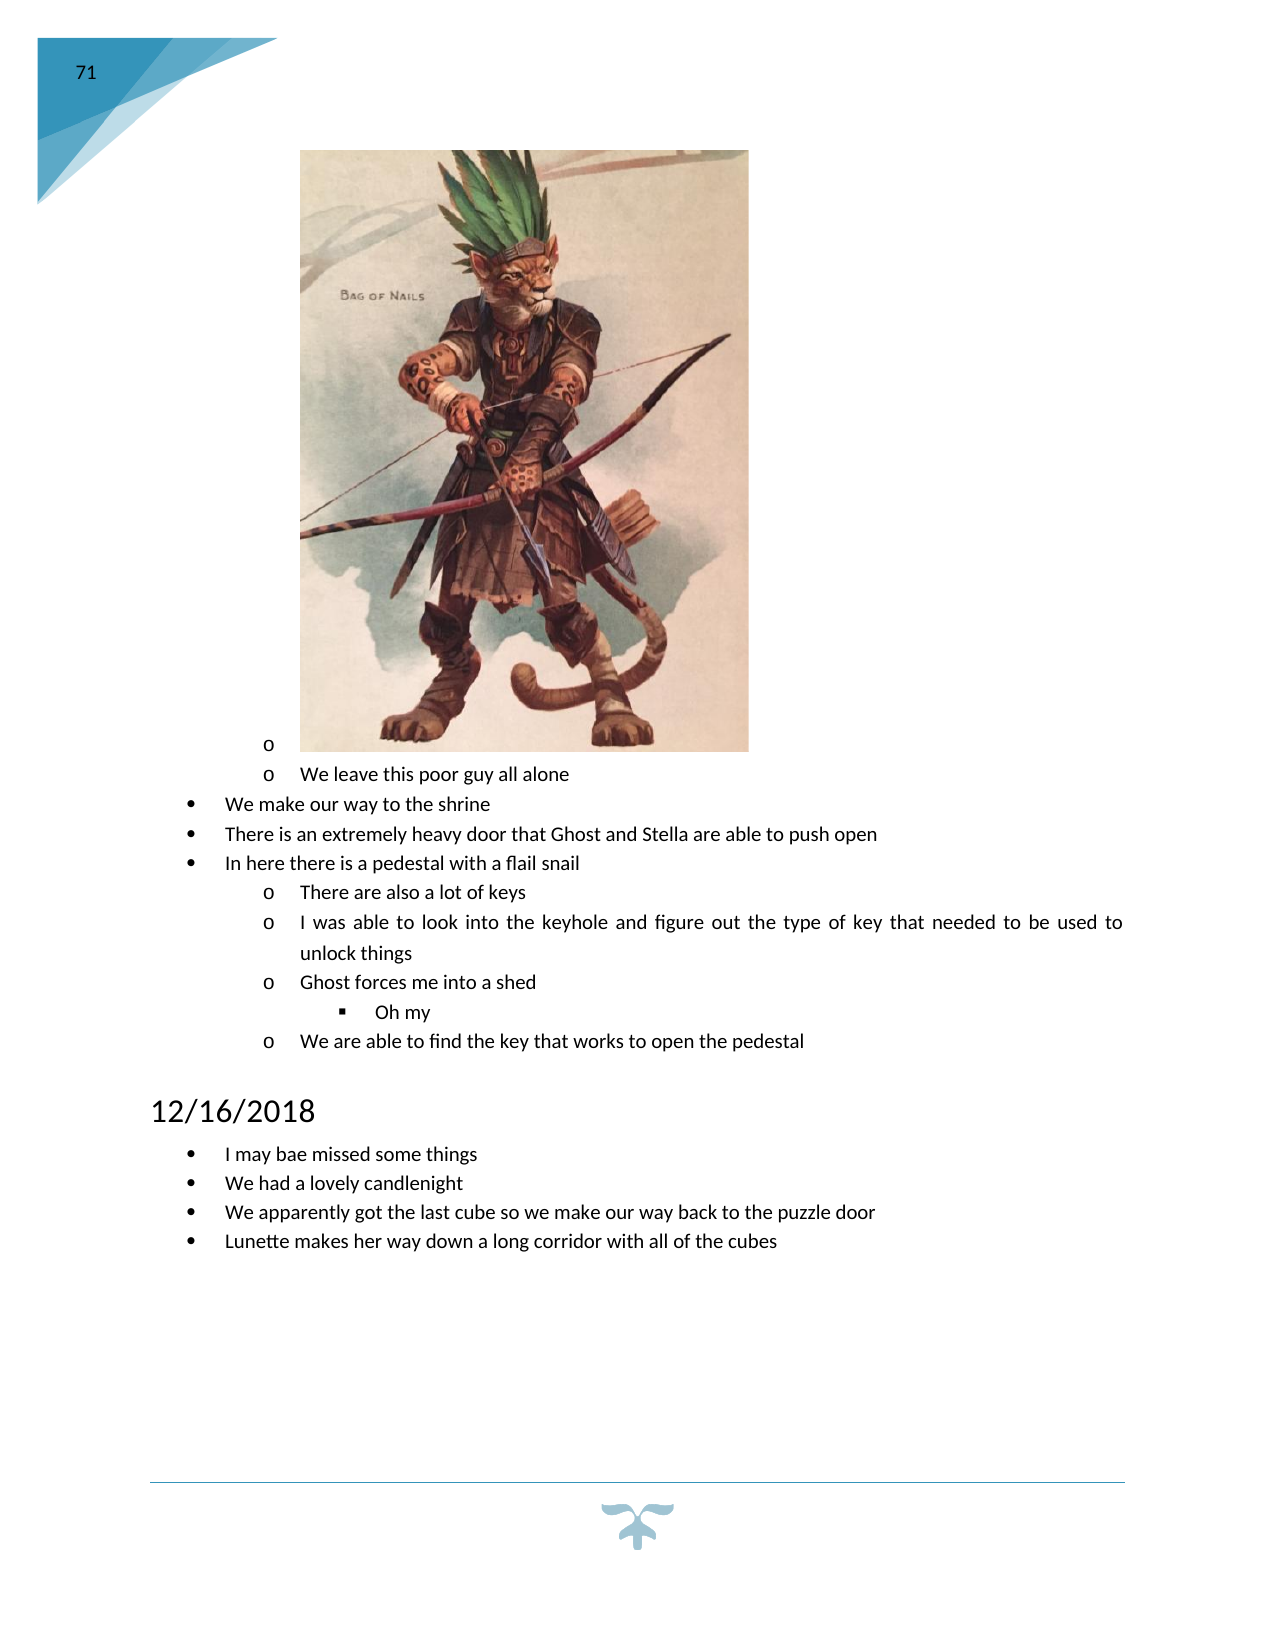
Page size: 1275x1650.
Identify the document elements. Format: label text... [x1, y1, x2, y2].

list There are also a lot of keys [262, 879, 1125, 906]
list We are able to find the key that works to open the pedestal [262, 1028, 1125, 1055]
subtitle 12/16/2018 [150, 1090, 1125, 1131]
list In here there is a pedestal with a flail snail [187, 850, 1125, 875]
list There is an extremely heavy door that Ghost and Stella are able to push open [187, 821, 1125, 846]
list We had a lovely candlenight [187, 1170, 1125, 1196]
picture [300, 150, 749, 752]
picture [37, 37, 279, 206]
list We make our way to the shrine [187, 792, 1125, 817]
list Ghost forces me into a shed [262, 969, 1125, 995]
list We apparently got the last cube so we make our way back to the puzzle door [187, 1199, 1125, 1225]
list We leave this poor guy all alone [262, 761, 1125, 788]
list Lunette makes her way down a long corridor with all of the cubes [187, 1228, 1125, 1254]
list I was able to look into the keyhole and figure out the type of key that needed to be used to unlock things [262, 909, 1125, 965]
list Oh my [337, 999, 1125, 1025]
list I may bae missed some things [187, 1141, 1125, 1166]
